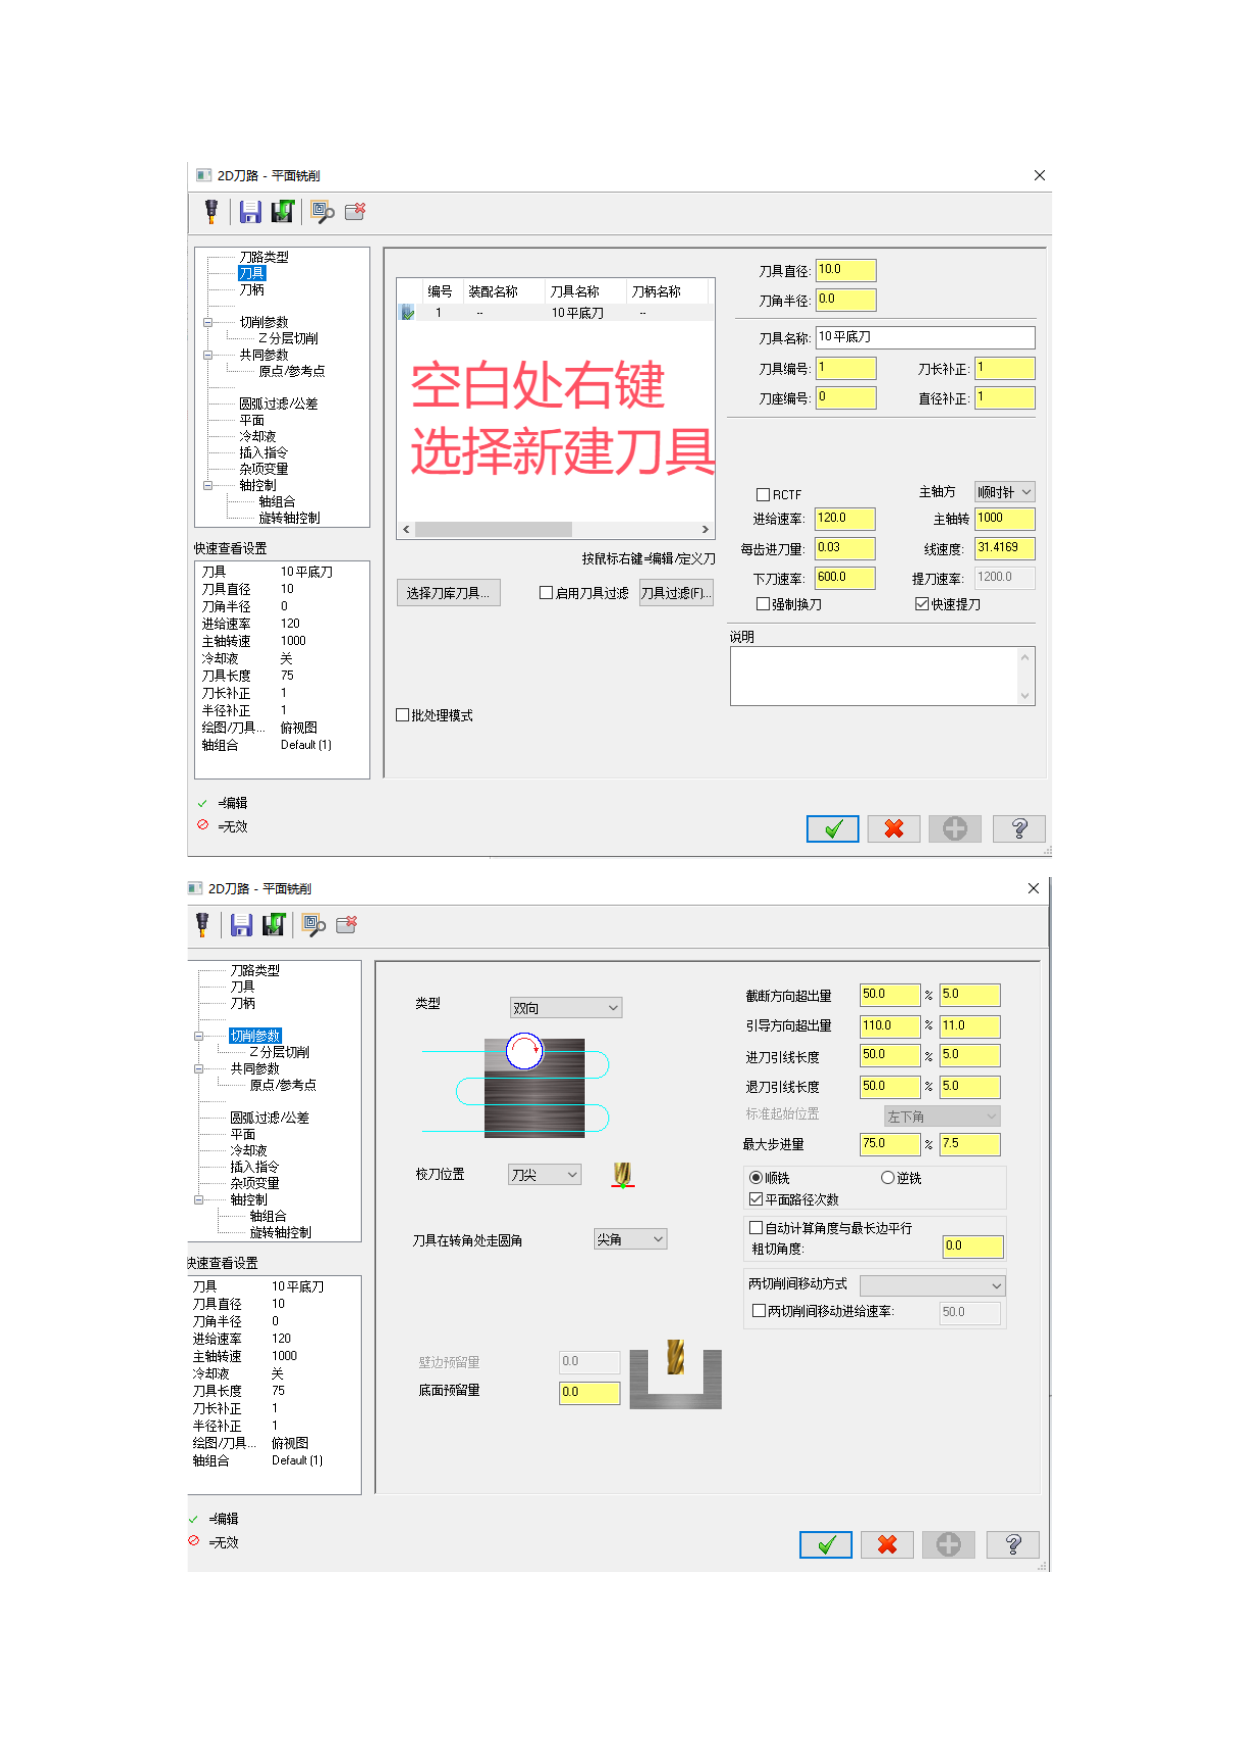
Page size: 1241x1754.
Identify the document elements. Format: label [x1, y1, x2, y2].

picture [187, 162, 1053, 859]
picture [187, 877, 1052, 1572]
